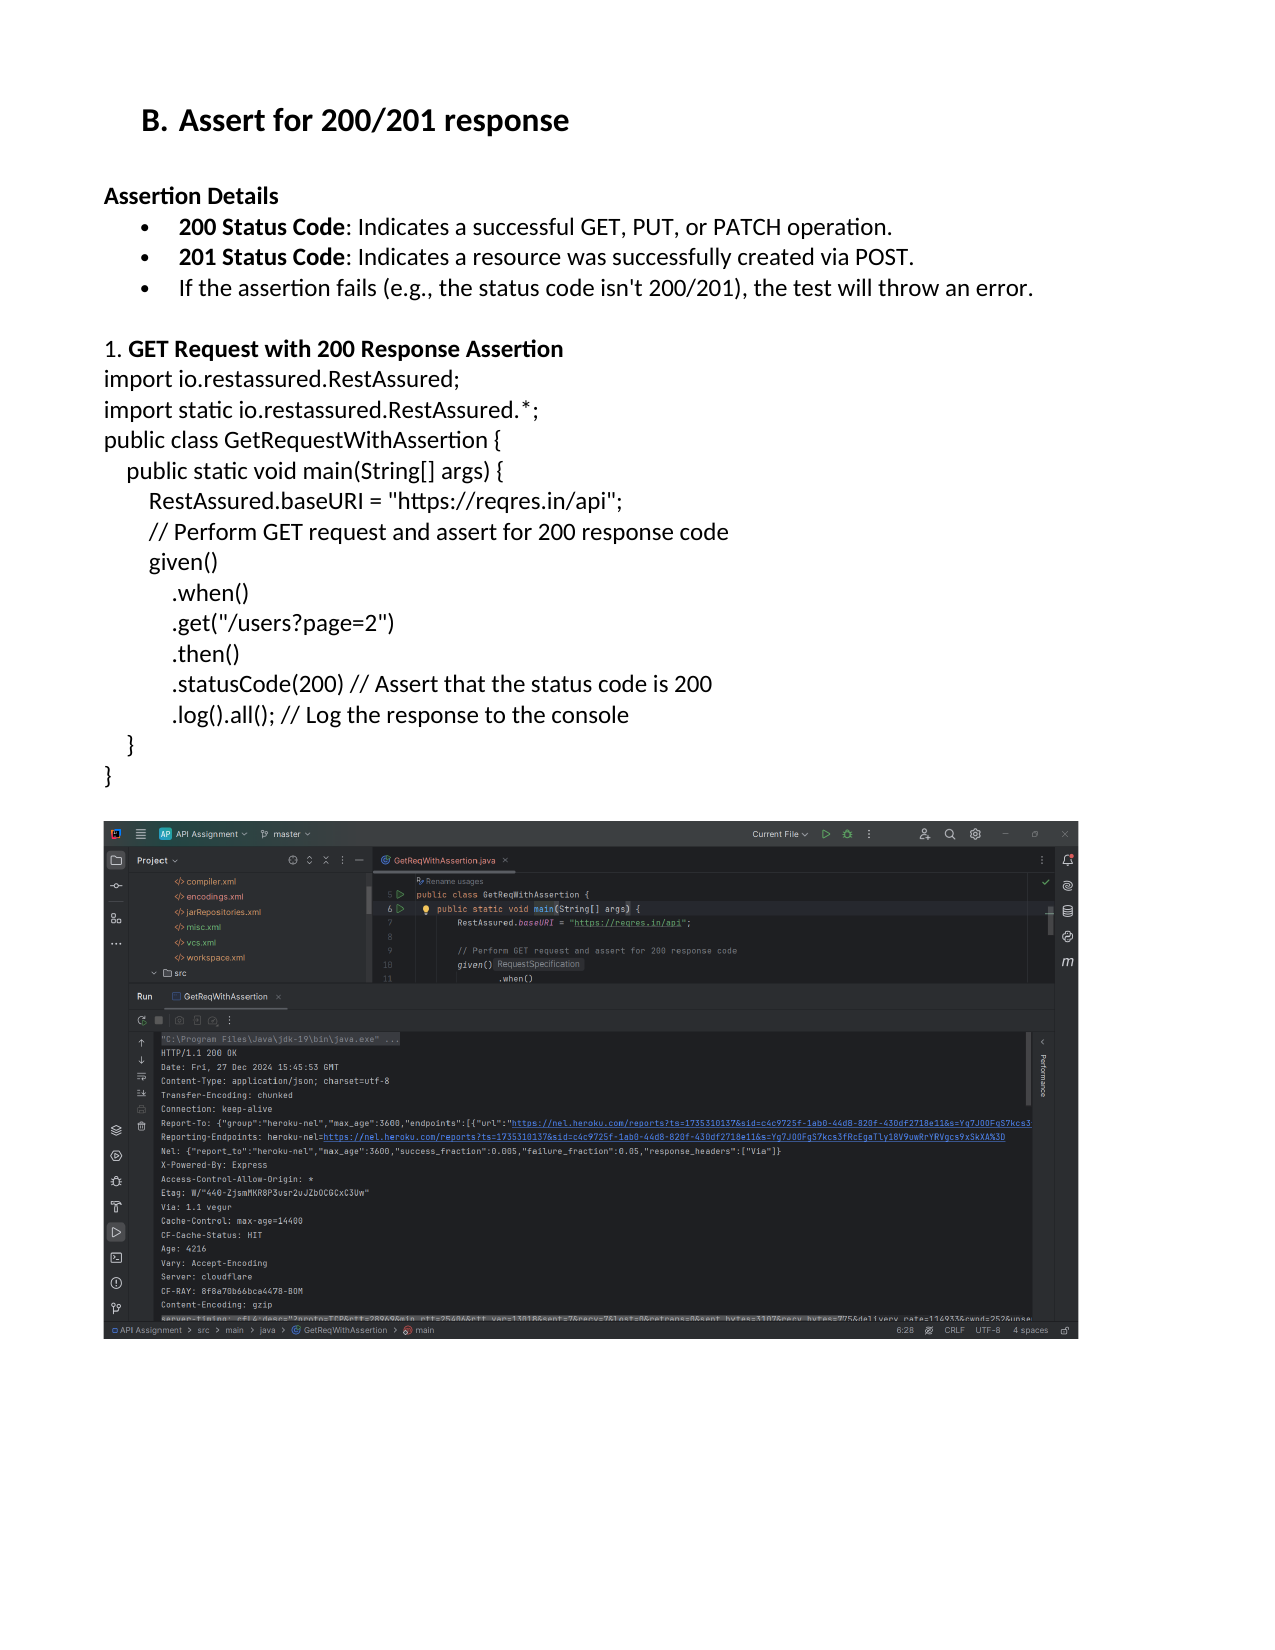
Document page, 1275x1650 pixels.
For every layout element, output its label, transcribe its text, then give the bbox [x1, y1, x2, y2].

text Assertion Details [103, 180, 1211, 211]
list Assert for 200/201 response [141, 99, 1211, 139]
text import static io.restassured.RestAssured.*; [103, 394, 1211, 424]
text .when() [103, 577, 1211, 608]
picture [103, 821, 1079, 1339]
text public class GetRequestWithAssertion { [103, 424, 1211, 455]
list If the assertion fails (e.g., the status code isn't 200/201), the test will throw an error. [141, 272, 1211, 302]
list 201 Status Code: Indicates a resource was successfully created via POST. [141, 241, 1211, 272]
text } [103, 730, 1211, 760]
text .log().all(); // Log the response to the console [103, 699, 1211, 730]
text import io.restassured.RestAssured; [103, 363, 1211, 394]
text 1. GET Request with 200 Response Assertion [103, 333, 1211, 363]
text } [103, 760, 1211, 791]
text .get("/users?page=2") [103, 608, 1211, 638]
text .then() [103, 638, 1211, 669]
list 200 Status Code: Indicates a successful GET, PUT, or PATCH operation. [141, 211, 1211, 241]
text // Perform GET request and assert for 200 response code [103, 516, 1211, 547]
text .statusCode(200) // Assert that the status code is 200 [103, 669, 1211, 699]
text RestAssured.baseURI = "https://reqres.in/api"; [103, 486, 1211, 516]
text given() [103, 547, 1211, 577]
text public static void main(String[] args) { [103, 455, 1211, 486]
